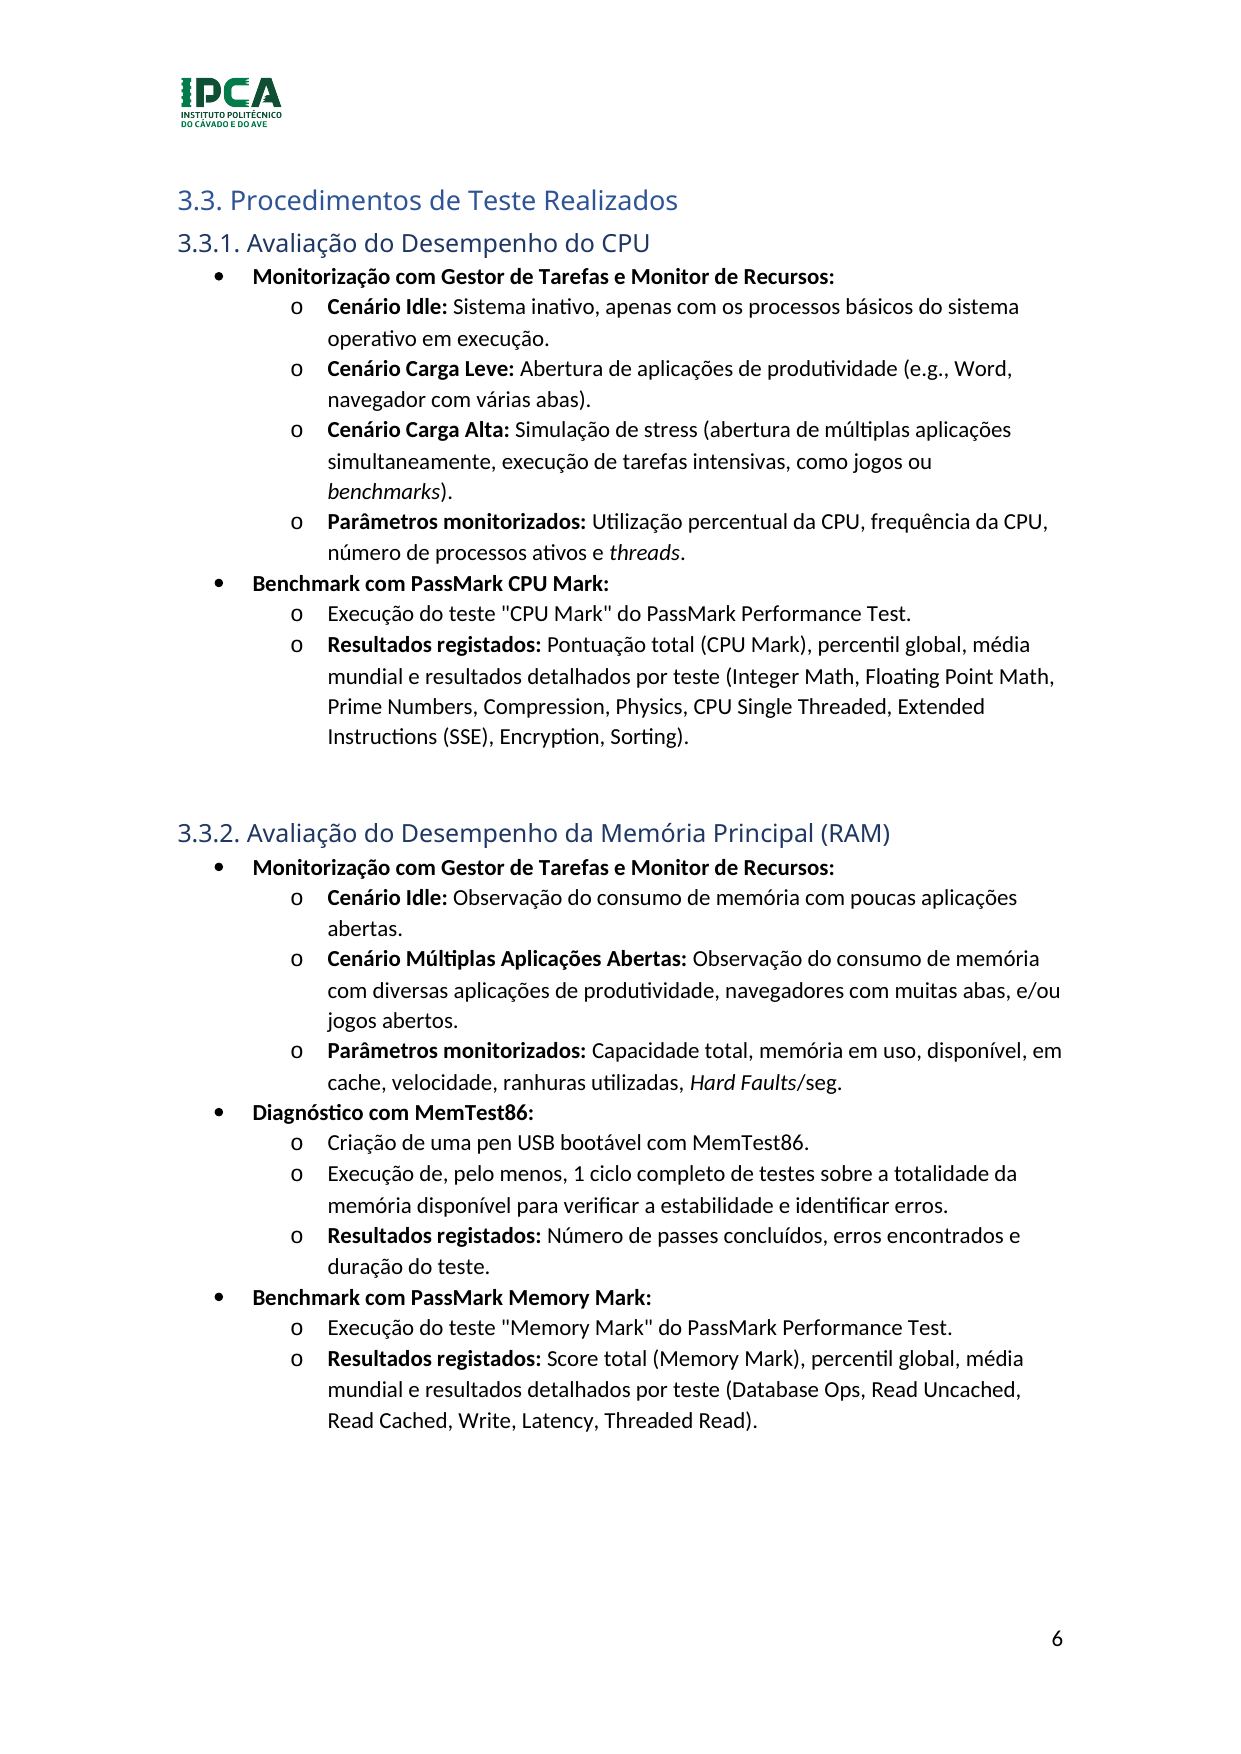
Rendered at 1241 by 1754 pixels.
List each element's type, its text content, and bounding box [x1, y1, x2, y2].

list Cenário Carga Alta: Simulação de stress (abertura de múltiplas aplicações simultaneamente, execução de tarefas intensivas, como jogos ou benchmarks). [290, 415, 1063, 505]
list Monitorização com Gestor de Tarefas e Monitor de Recursos: [215, 262, 1063, 290]
list Resultados registados: Score total (Memory Mark), percentil global, média mundial e resultados detalhados por teste (Database Ops, Read Uncached, Read Cached, Write, Latency, Threaded Read). [290, 1344, 1063, 1434]
list Parâmetros monitorizados: Utilização percentual da CPU, frequência da CPU, número de processos ativos e threads. [290, 507, 1063, 567]
picture [177, 73, 285, 132]
list Resultados registados: Número de passes concluídos, erros encontrados e duração do teste. [290, 1221, 1063, 1280]
list Execução do teste "Memory Mark" do PassMark Performance Test. [290, 1313, 1063, 1342]
list Execução do teste "CPU Mark" do PassMark Performance Test. [290, 599, 1063, 628]
list Criação de uma pen USB bootável com MemTest86. [290, 1128, 1063, 1157]
list Diagnóstico com MemTest86: [215, 1098, 1063, 1126]
list Cenário Idle: Observação do consumo de memória com poucas aplicações abertas. [290, 883, 1063, 942]
list Cenário Múltiplas Aplicações Abertas: Observação do consumo de memória com diversas aplicações de produtividade, navegadores com muitas abas, e/ou jogos abertos. [290, 944, 1063, 1034]
list Resultados registados: Pontuação total (CPU Mark), percentil global, média mundial e resultados detalhados por teste (Integer Math, Floating Point Math, Prime Numbers, Compression, Physics, CPU Single Threaded, Extended Instructions (SSE), Encryption, Sorting). [290, 630, 1063, 750]
list Cenário Carga Leve: Abertura de aplicações de produtividade (e.g., Word, navegador com várias abas). [290, 354, 1063, 413]
list Execução de, pelo menos, 1 ciclo completo de testes sobre a totalidade da memória disponível para verificar a estabilidade e identificar erros. [290, 1159, 1063, 1219]
list Cenário Idle: Sistema inativo, apenas com os processos básicos do sistema operativo em execução. [290, 292, 1063, 352]
list Benchmark com PassMark CPU Mark: [215, 569, 1063, 597]
subtitle 3.3.2. Avaliação do Desempenho da Memória Principal (RAM) [177, 816, 1063, 850]
list Parâmetros monitorizados: Capacidade total, memória em uso, disponível, em cache, velocidade, ranhuras utilizadas, Hard Faults/seg. [290, 1036, 1063, 1096]
list Benchmark com PassMark Memory Mark: [215, 1283, 1063, 1311]
list Monitorização com Gestor de Tarefas e Monitor de Recursos: [215, 853, 1063, 881]
subtitle 3.3.1. Avaliação do Desempenho do CPU [177, 225, 1063, 259]
subtitle 3.3. Procedimentos de Teste Realizados [177, 181, 1063, 218]
